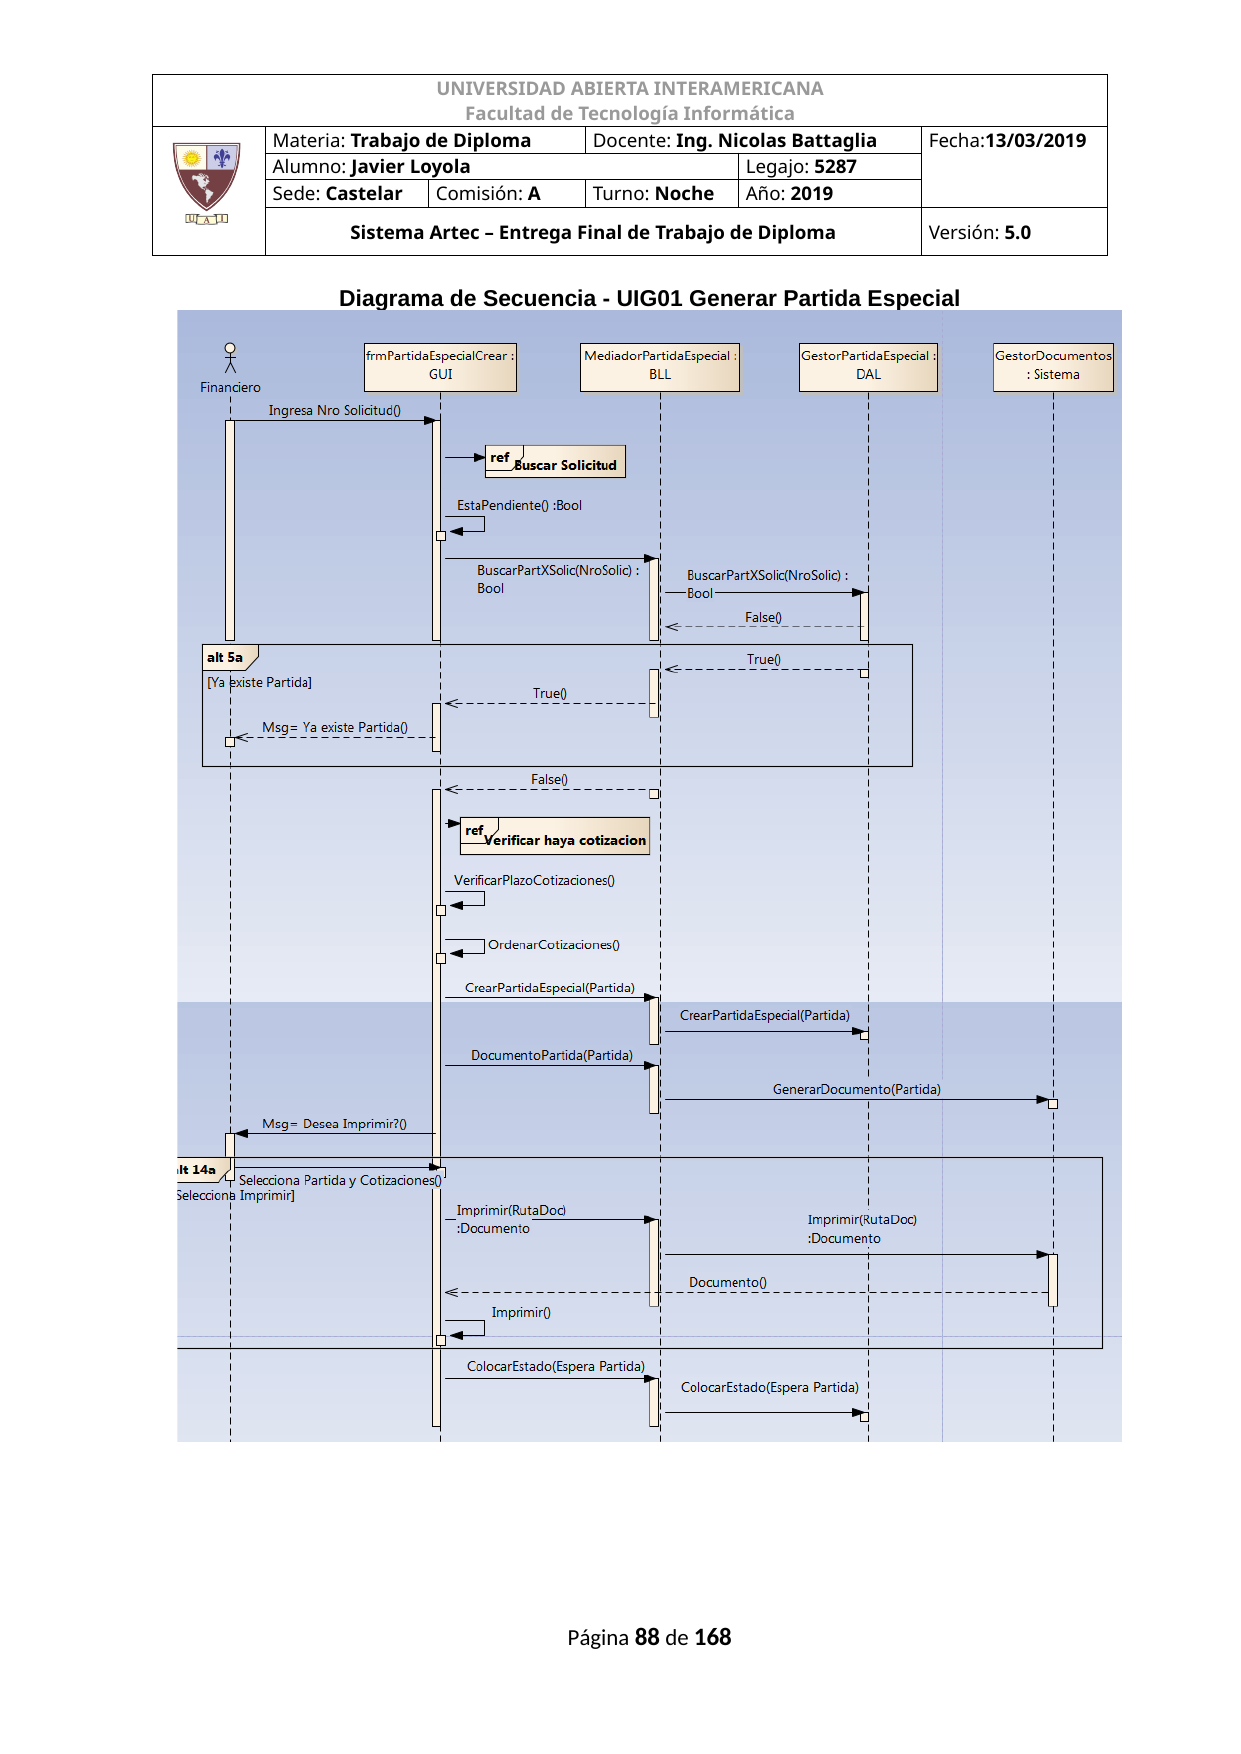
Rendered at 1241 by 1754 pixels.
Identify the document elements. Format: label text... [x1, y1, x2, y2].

picture [177, 310, 1122, 1442]
picture [157, 136, 257, 228]
text Diagrama de Secuencia - UIG01 Generar Partida Especial [177, 284, 1122, 310]
